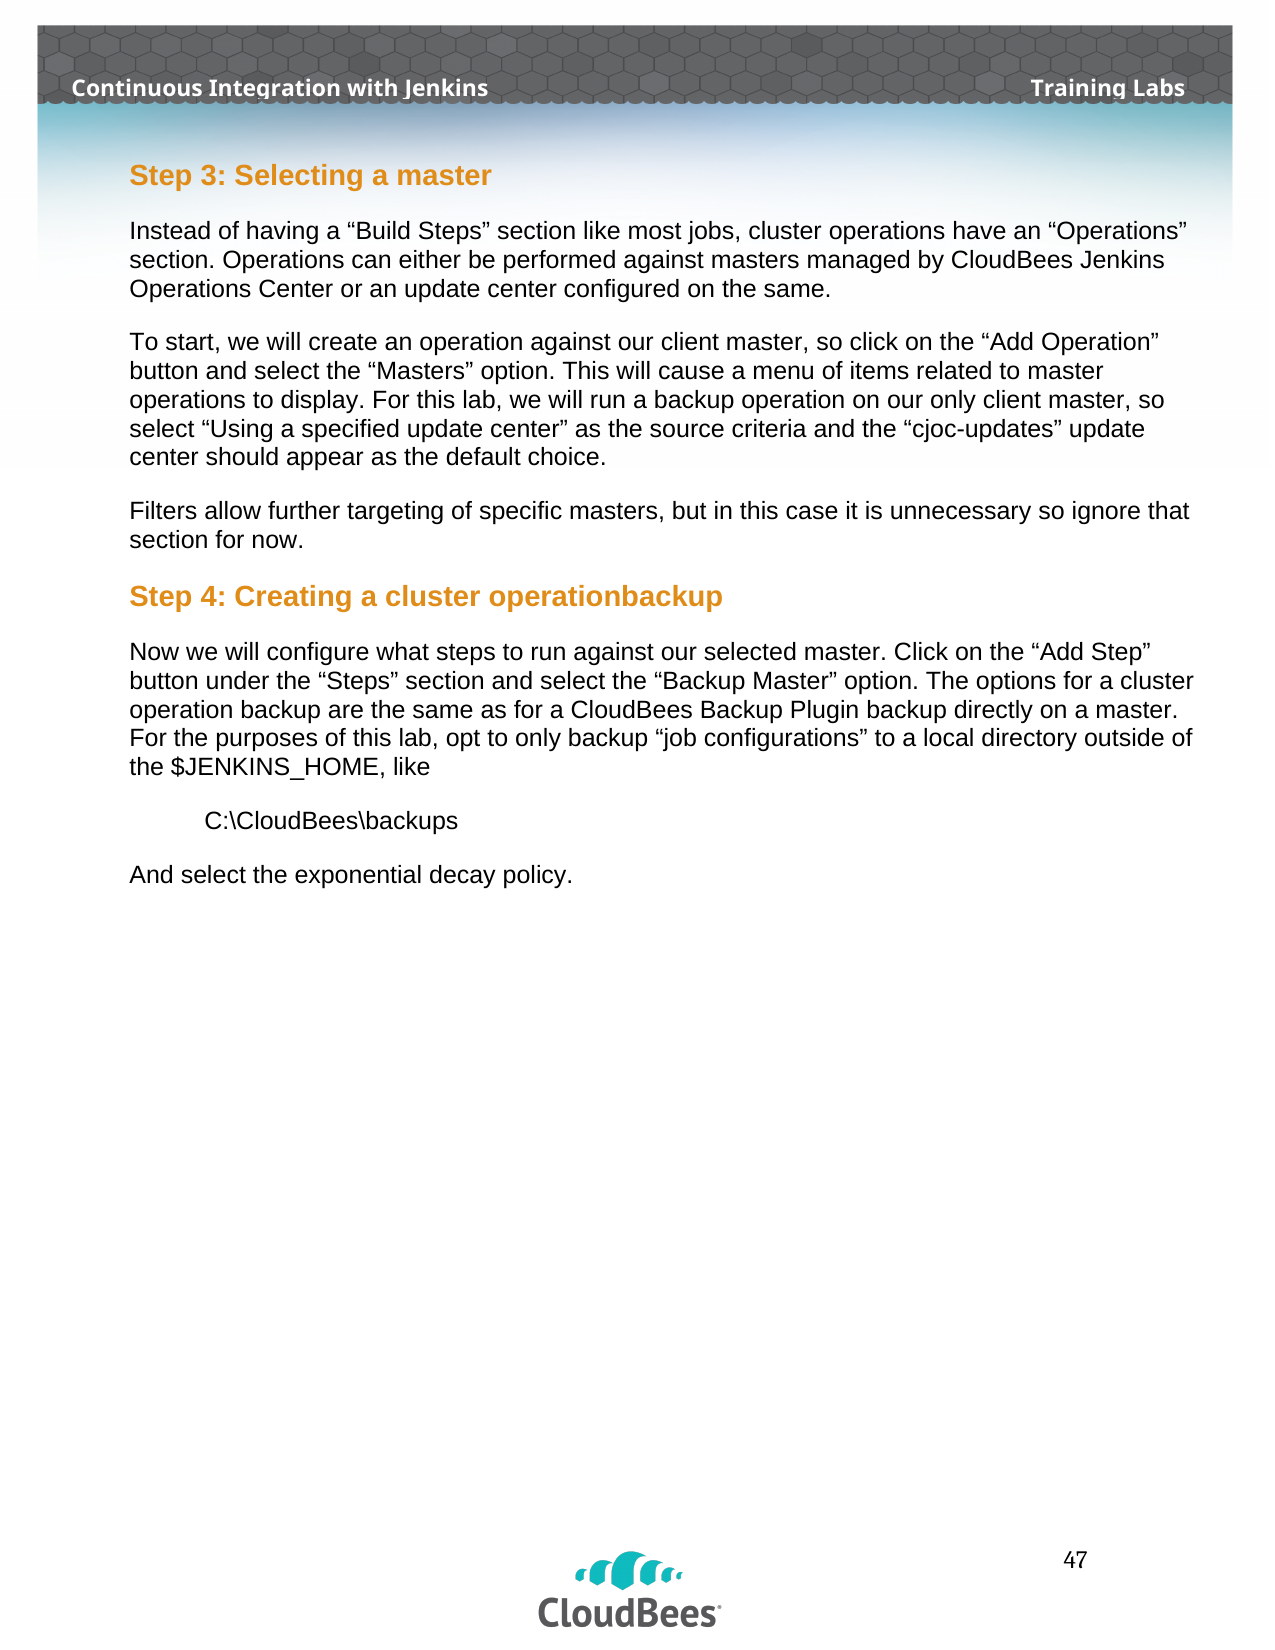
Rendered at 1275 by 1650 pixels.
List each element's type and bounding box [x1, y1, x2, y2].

table_cell [118, 133, 1225, 913]
picture [525, 1538, 729, 1650]
picture [0, 0, 1270, 468]
